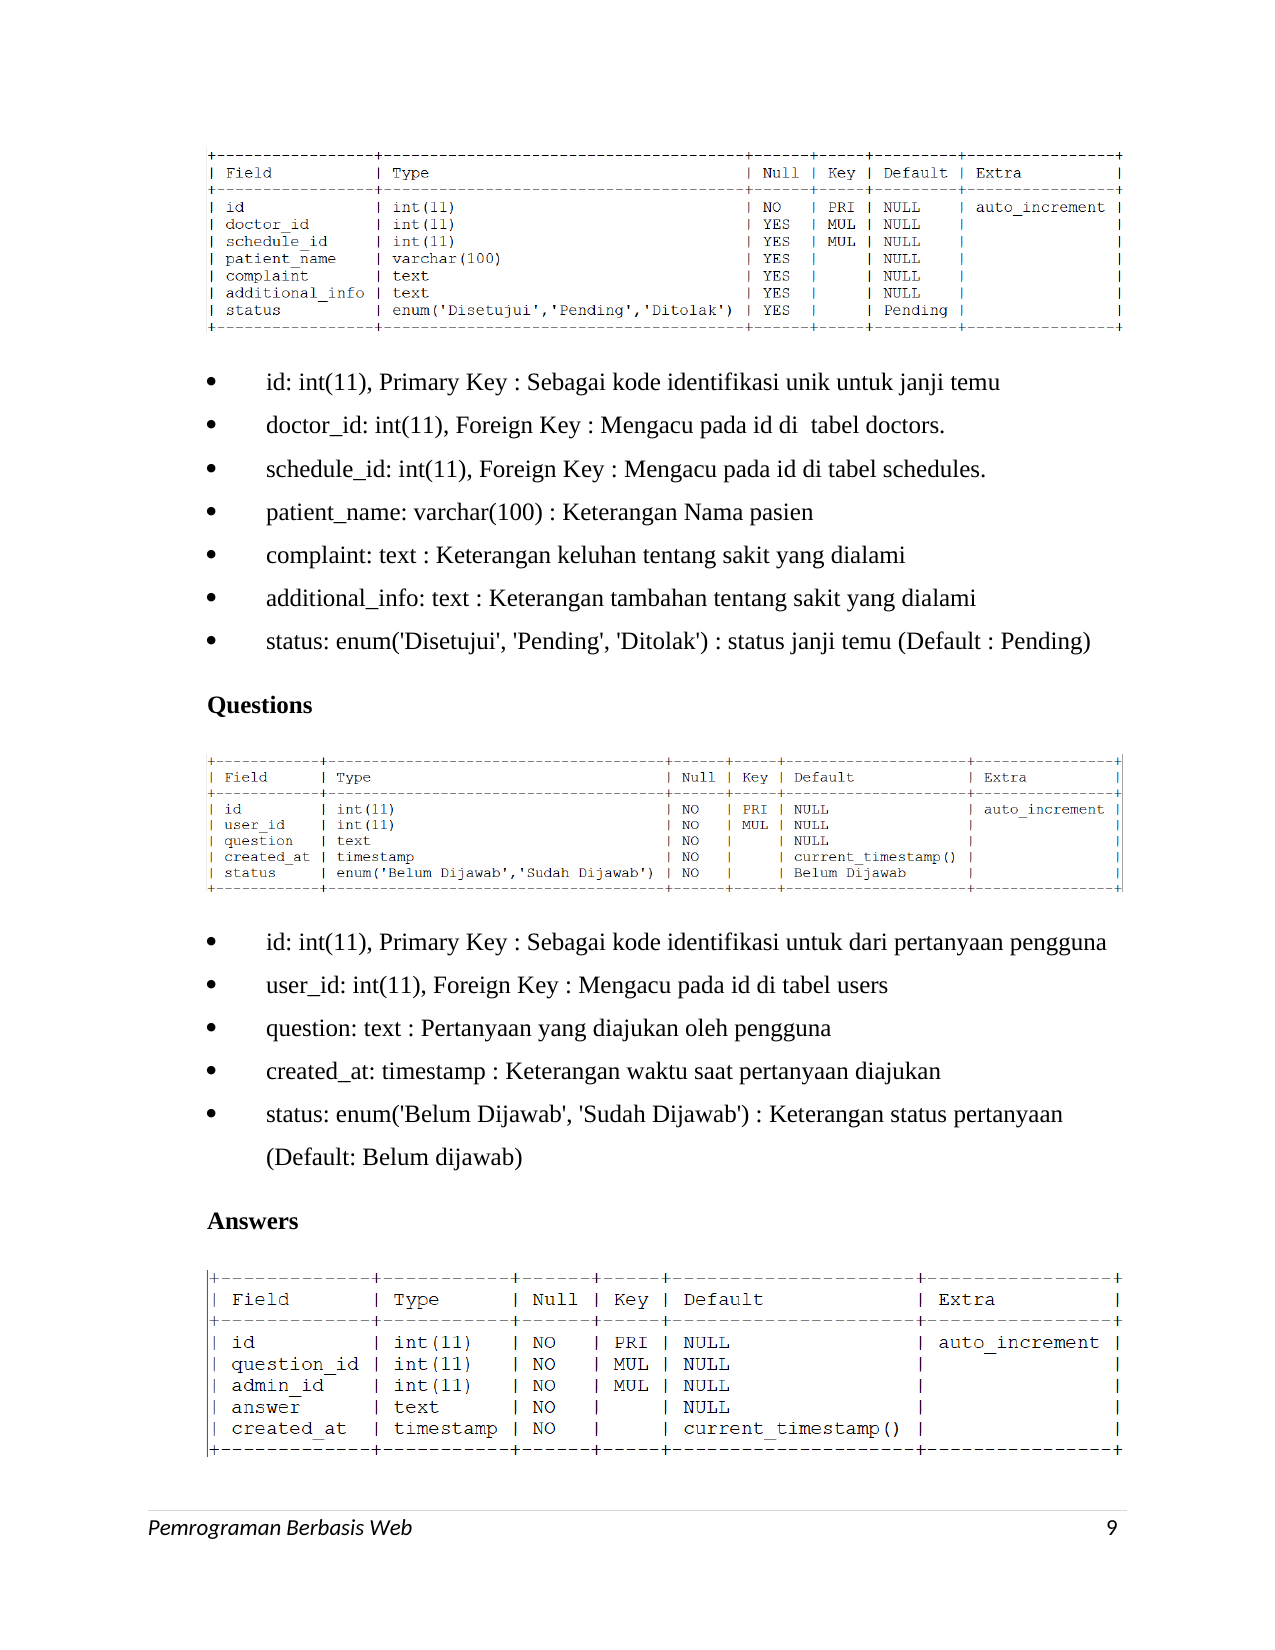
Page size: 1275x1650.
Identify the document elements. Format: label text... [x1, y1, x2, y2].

list patient_name: varchar(100) : Keterangan Nama pasien [207, 497, 1127, 526]
list question: text : Pertanyaan yang diajukan oleh pengguna [207, 1013, 1127, 1042]
list id: int(11), Primary Key : Sebagai kode identifikasi unik untuk janji temu [207, 367, 1127, 396]
list additional_info: text : Keterangan tambahan tentang sakit yang dialami [207, 583, 1127, 612]
list schedule_id: int(11), Foreign Key : Mengacu pada id di tabel schedules. [207, 454, 1127, 482]
list complaint: text : Keterangan keluhan tentang sakit yang dialami [207, 540, 1127, 569]
picture [206, 147, 1123, 333]
text Answers [207, 1206, 1127, 1235]
list status: enum('Belum Dijawab', 'Sudah Dijawab') : Keterangan status pertanyaan (Default: Belum dijawab) [207, 1099, 1127, 1171]
picture [206, 1270, 1123, 1457]
list created_at: timestamp : Keterangan waktu saat pertanyaan diajukan [207, 1056, 1127, 1085]
list user_id: int(11), Foreign Key : Mengacu pada id di tabel users [207, 970, 1127, 999]
list status: enum('Disetujui', 'Pending', 'Ditolak') : status janji temu (Default : Pending) [207, 626, 1127, 655]
text Questions [207, 690, 1127, 719]
list id: int(11), Primary Key : Sebagai kode identifikasi untuk dari pertanyaan pengguna [207, 927, 1127, 956]
list doctor_id: int(11), Foreign Key : Mengacu pada id di tabel doctors. [207, 411, 1127, 439]
picture [206, 754, 1123, 892]
